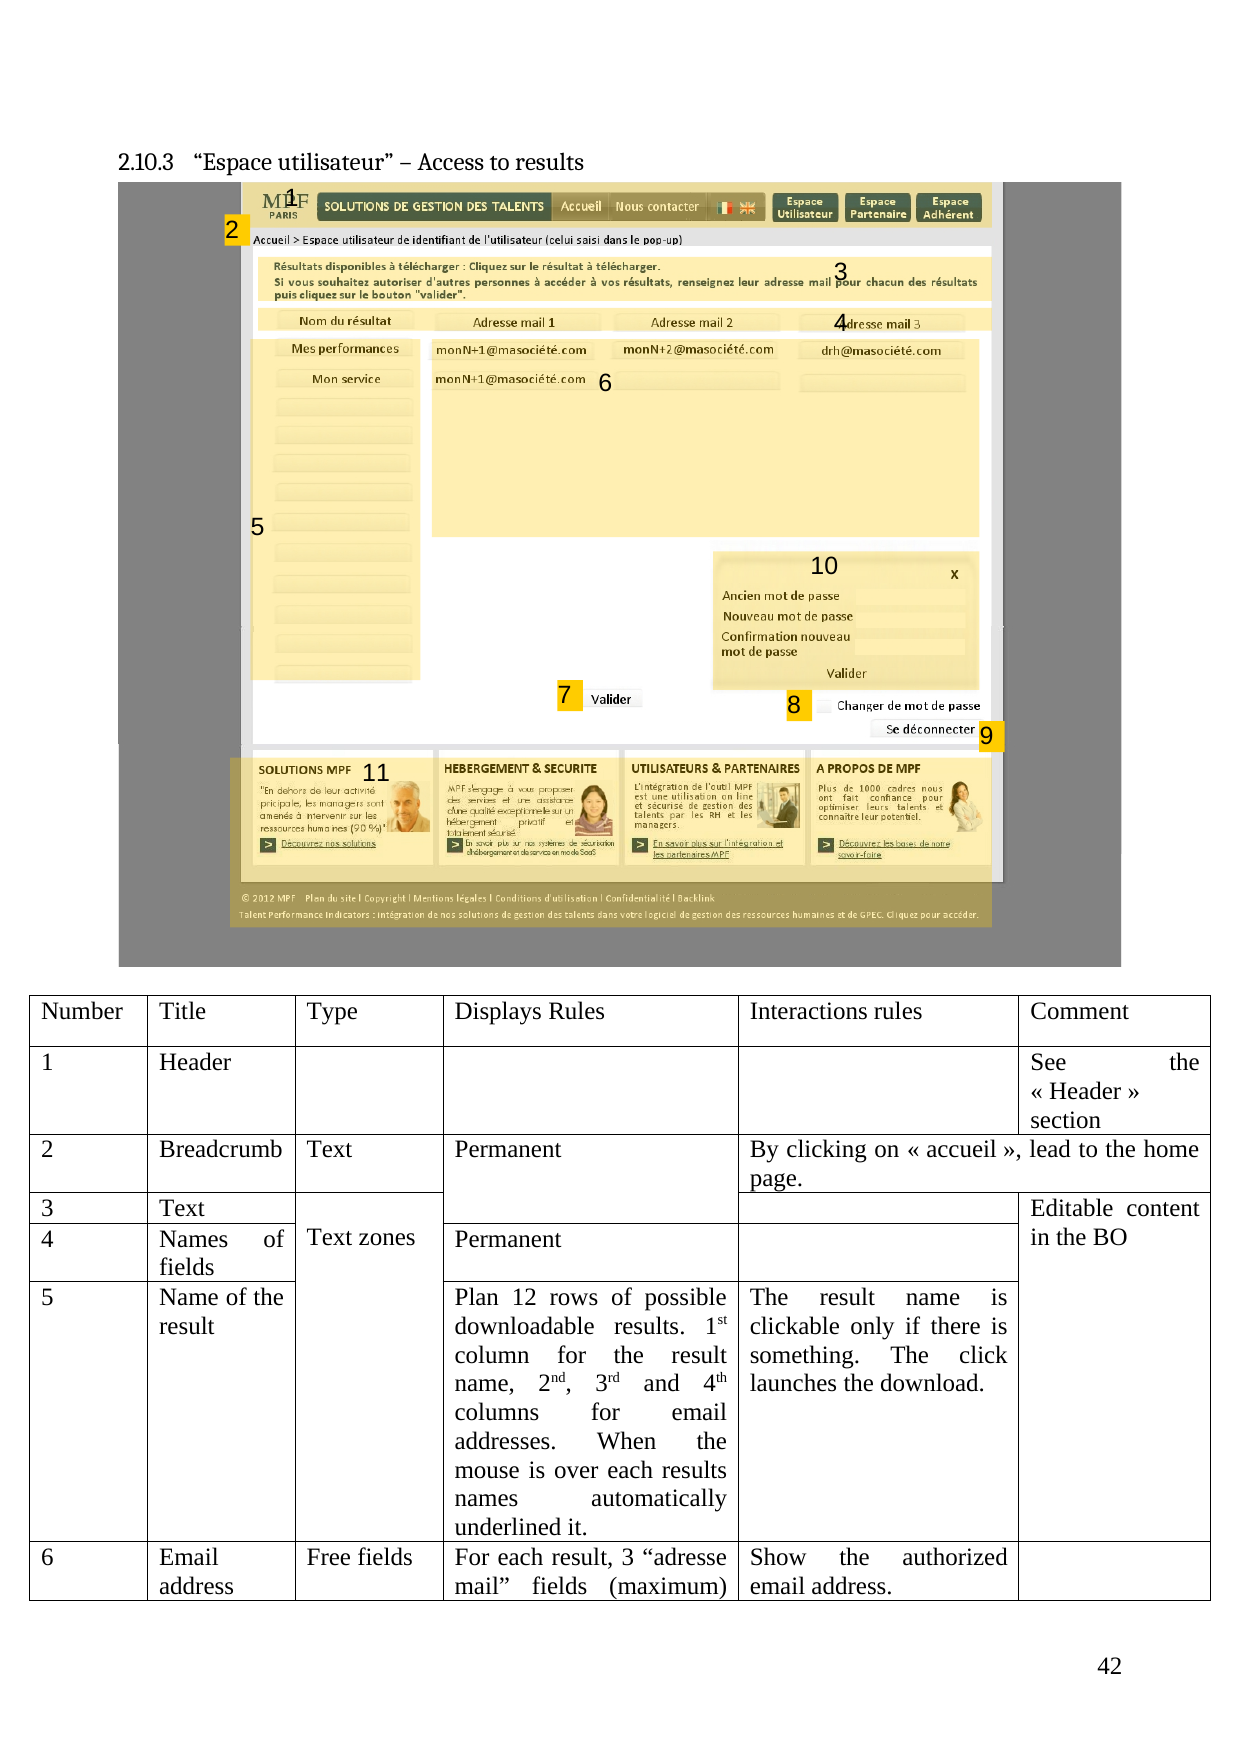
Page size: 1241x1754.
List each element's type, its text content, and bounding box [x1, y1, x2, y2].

table_cell Email address zones [148, 1542, 295, 1599]
table_cell Header [148, 1047, 295, 1133]
table_cell [739, 1193, 1018, 1223]
table_cell [296, 1047, 443, 1133]
table_cell By clicking on « accueil », lead to the home page. [739, 1135, 1210, 1192]
table_header Number [30, 996, 147, 1046]
table_header Comment [1019, 996, 1210, 1046]
table_cell 3 [30, 1193, 147, 1223]
table_cell 2 [30, 1135, 147, 1192]
table_header Type [296, 996, 443, 1046]
table_cell Editable content in the BO [1019, 1193, 1210, 1541]
table_cell Plan 12 rows of possible downloadable results. 1st column for the result name, 2nd, 3rd and 4th columns for email addresses. When the mouse is over each results names automatically underlined it. [444, 1282, 738, 1541]
table_cell Free fields [296, 1542, 443, 1599]
table_cell Permanent [444, 1135, 738, 1223]
table_cell [1019, 1542, 1210, 1599]
subtitle “Espace utilisateur” – Access to results [118, 148, 1122, 176]
table_cell 5 [30, 1282, 147, 1541]
table_cell See the « Header » section [1019, 1047, 1210, 1133]
table_cell The result name is clickable only if there is something. The click launches the download. [739, 1282, 1018, 1541]
table_cell Permanent [444, 1224, 738, 1281]
table_header Title [148, 996, 295, 1046]
table_cell Text zones [296, 1193, 443, 1541]
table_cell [444, 1542, 738, 1599]
picture [118, 182, 1122, 967]
table_cell 1 [30, 1047, 147, 1133]
table_cell 6 [30, 1542, 147, 1599]
table_header Interactions rules [739, 996, 1018, 1046]
table_cell [739, 1224, 1018, 1281]
table_cell [444, 1047, 738, 1133]
table_cell Name of the result [148, 1282, 295, 1541]
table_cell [739, 1542, 1018, 1599]
table_cell Text [296, 1135, 443, 1192]
table_cell Names of fields [148, 1224, 295, 1281]
table_cell Text [148, 1193, 295, 1223]
table_header Displays Rules [444, 996, 738, 1046]
table_cell Breadcrumb [148, 1135, 295, 1192]
table_cell [739, 1047, 1018, 1133]
table_cell 4 [30, 1224, 147, 1281]
